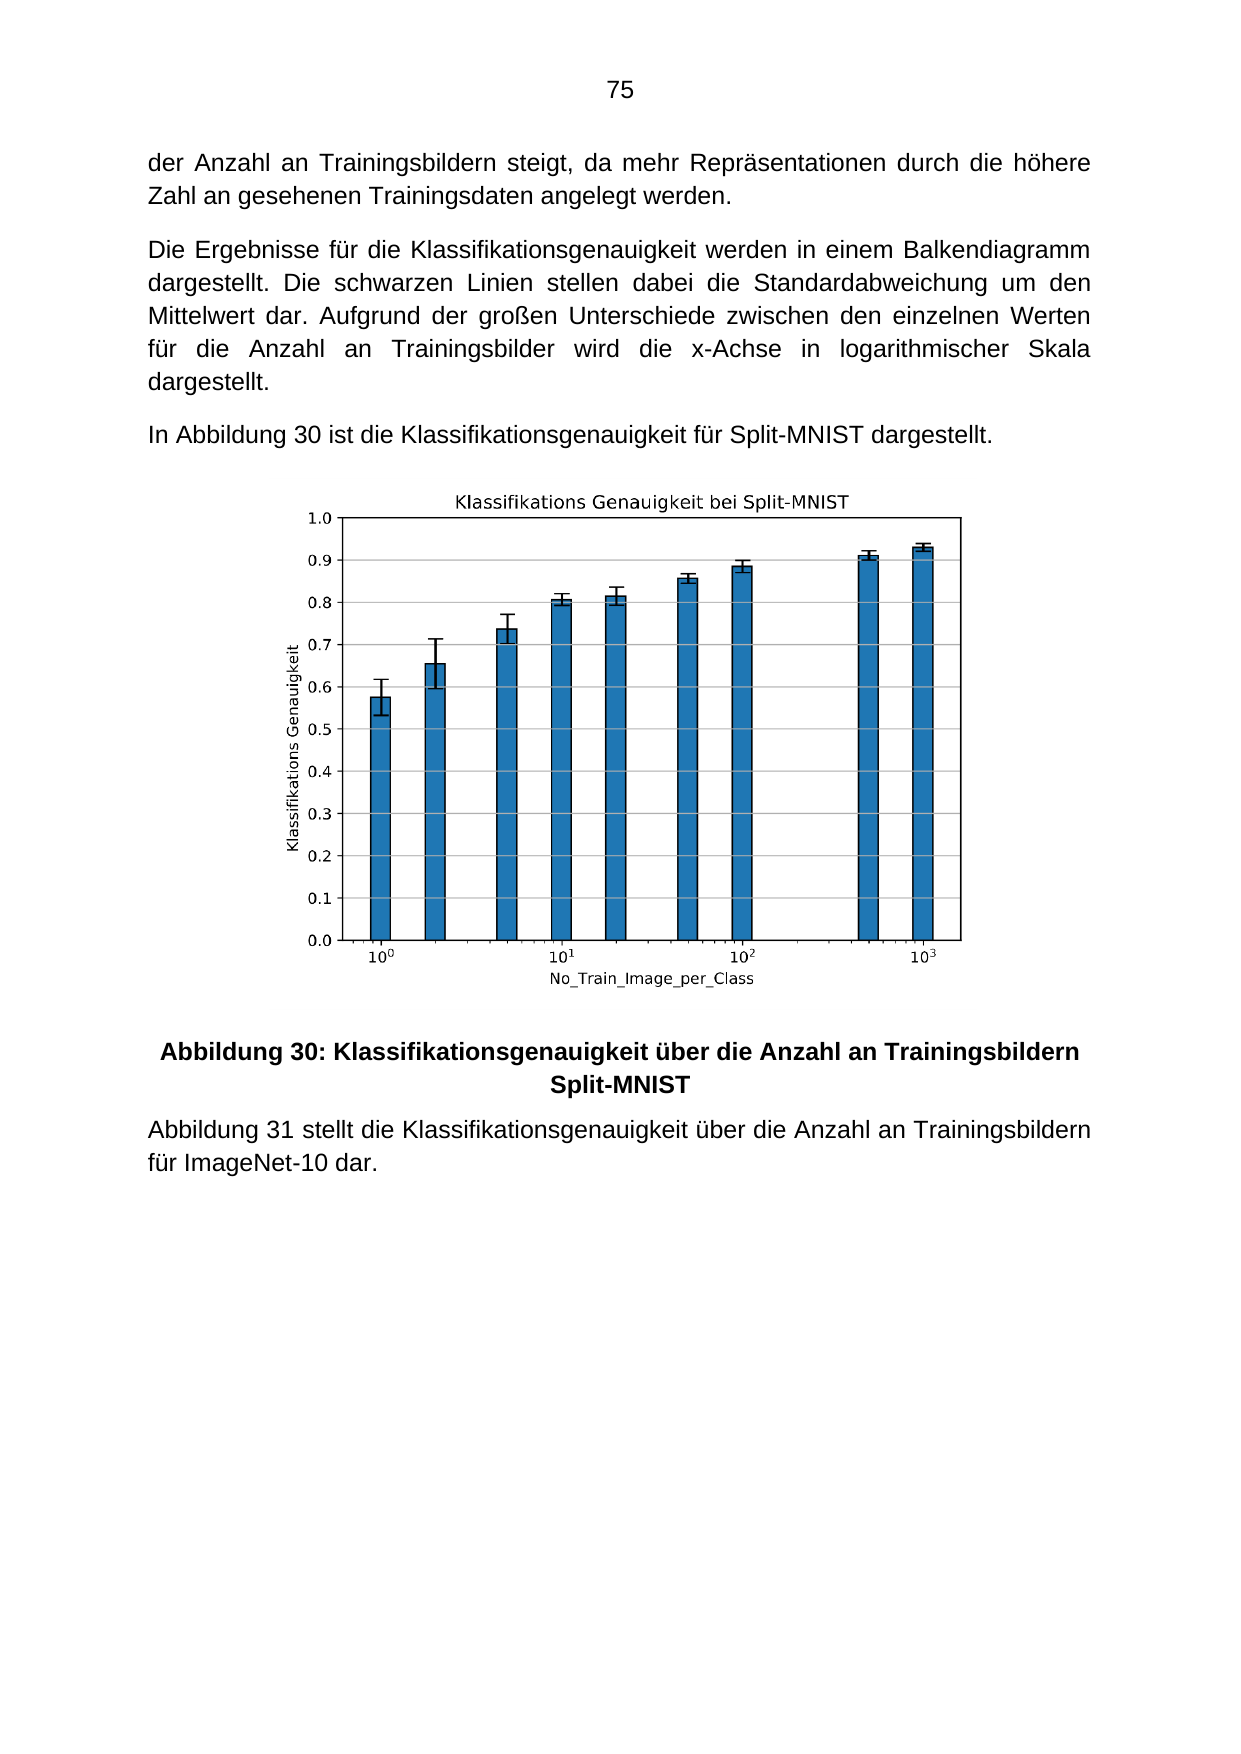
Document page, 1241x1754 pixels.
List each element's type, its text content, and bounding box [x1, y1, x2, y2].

text Die Ergebnisse für die Klassifikationsgenauigkeit werden in einem Balkendiagramm dargestellt. Die schwarzen Linien stellen dabei die Standardabweichung um den Mittelwert dar. Aufgrund der großen Unterschiede zwischen den einzelnen Werten für die Anzahl an Trainingsbilder wird die x-Achse in logarithmischer Skala dargestellt. [148, 234, 1092, 395]
text Abbildung 31 stellt die Klassifikationsgenauigkeit über die Anzahl an Trainingsbildern für ImageNet-10 dar. [148, 1115, 1092, 1177]
text In Abbildung 30 ist die Klassifikationsgenauigkeit für Split-MNIST dargestellt. [148, 421, 1092, 449]
text Abbildung 30: Klassifikationsgenauigkeit über die Anzahl an Trainingsbildern Split-MNIST [148, 1037, 1092, 1098]
picture [269, 478, 977, 1010]
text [148, 148, 1092, 209]
